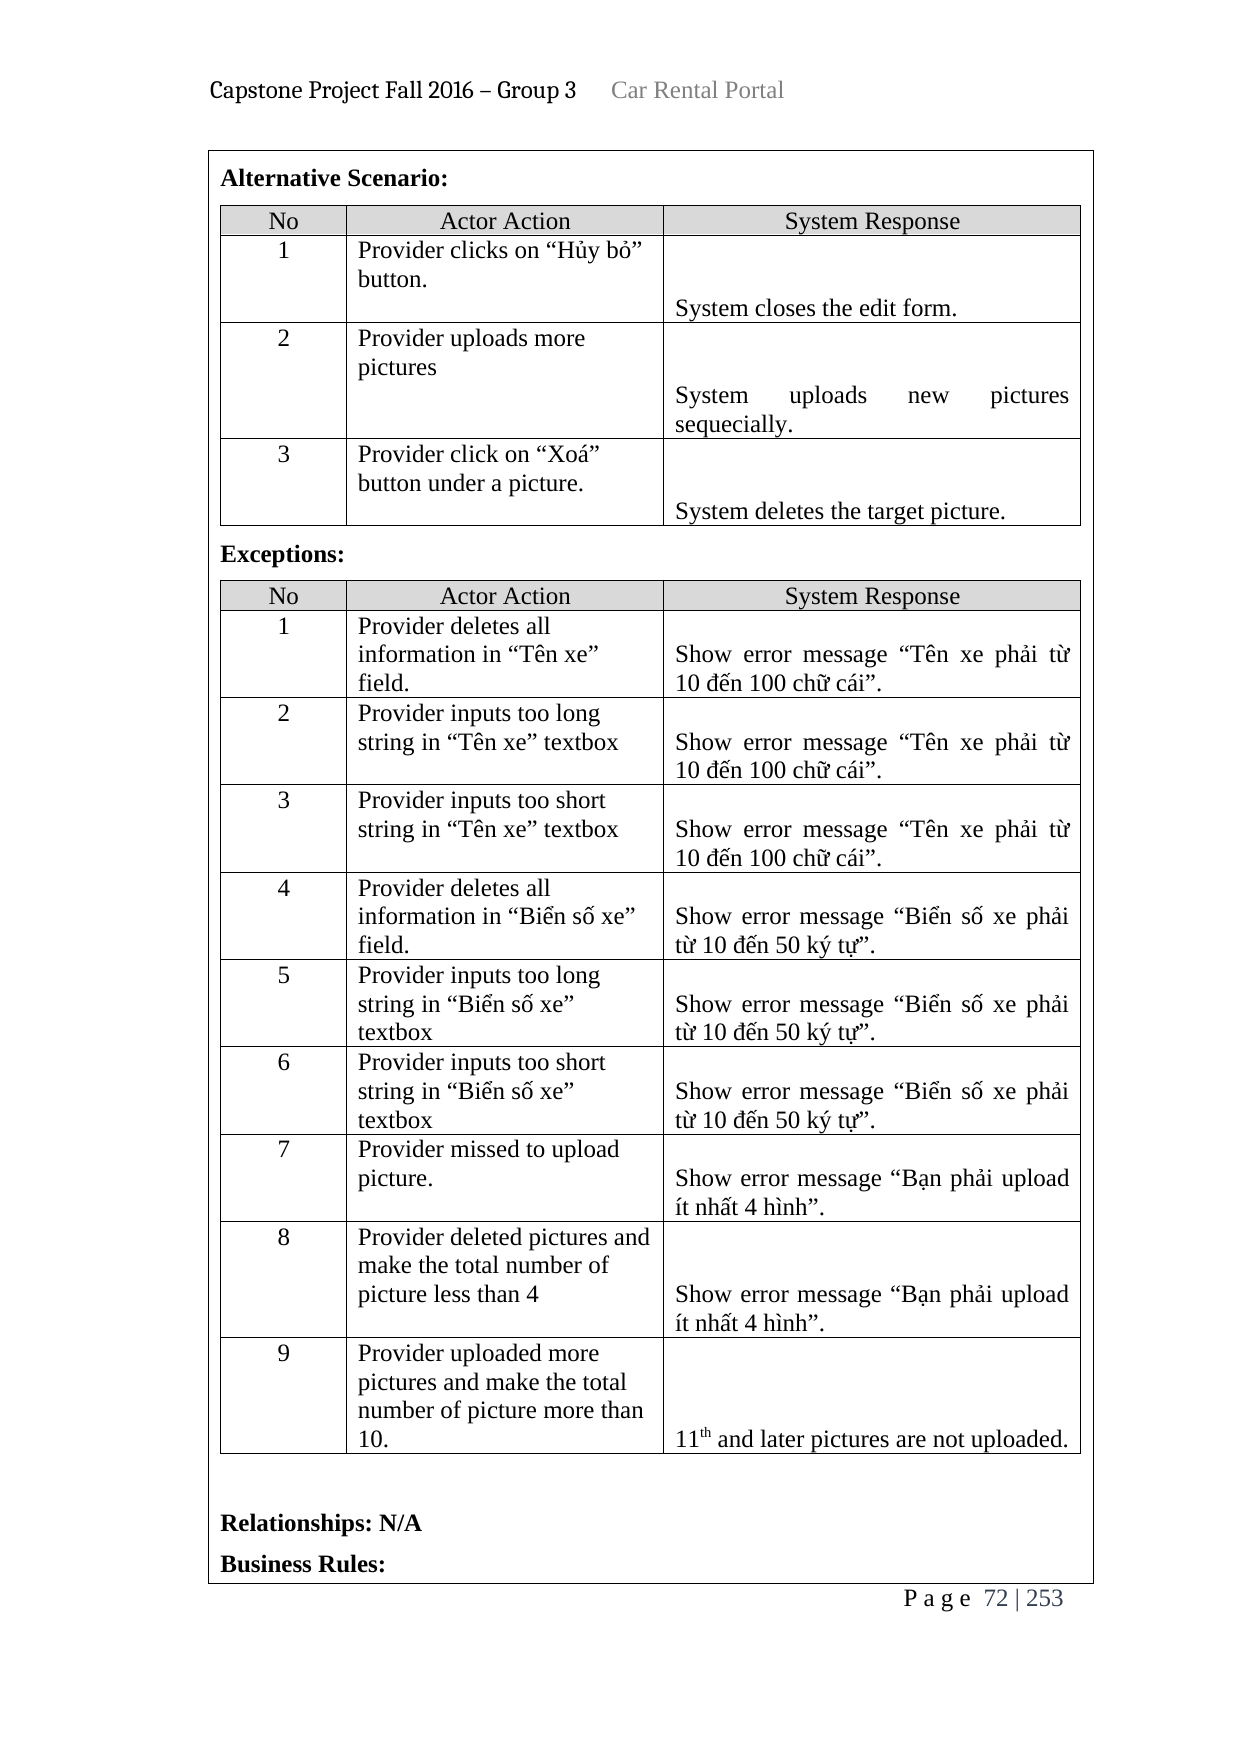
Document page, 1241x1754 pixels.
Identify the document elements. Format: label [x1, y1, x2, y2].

table_cell [209, 151, 1093, 1582]
